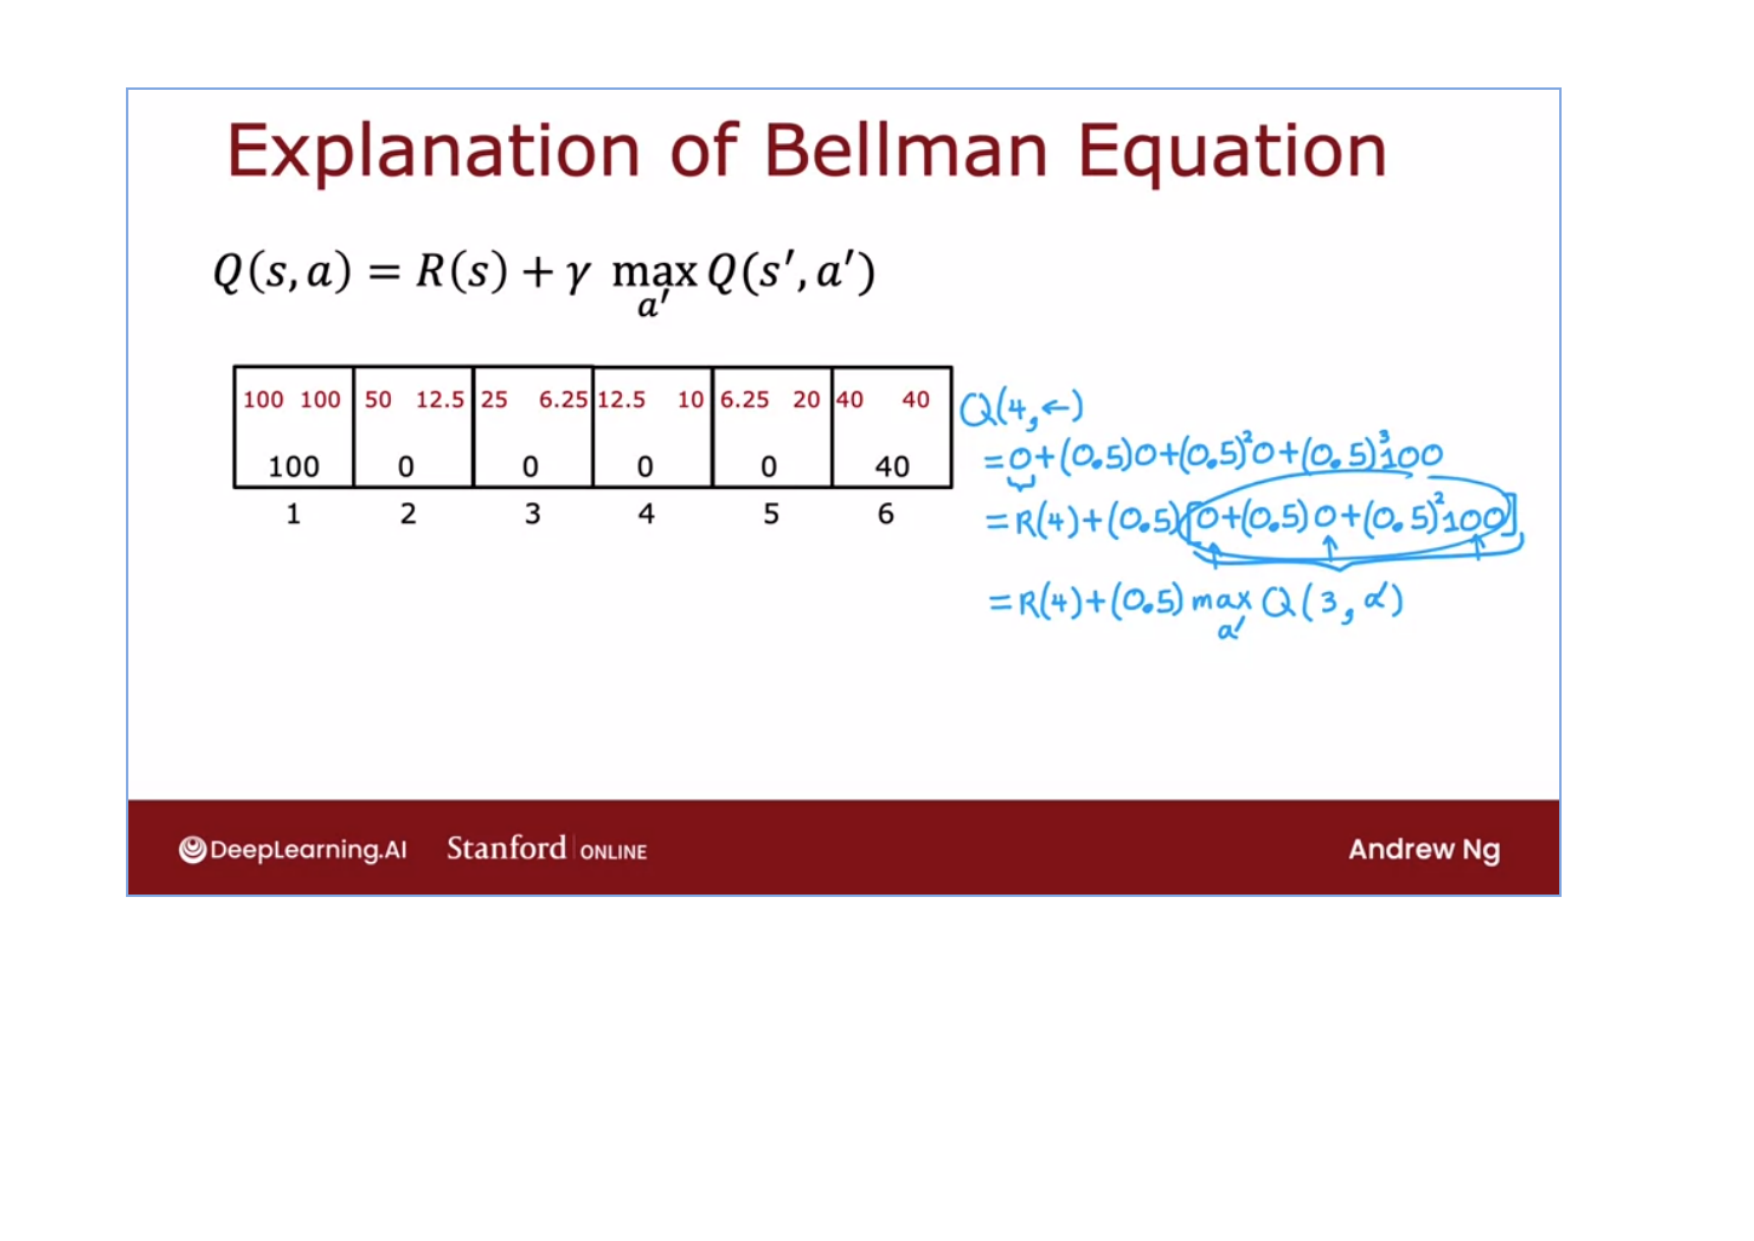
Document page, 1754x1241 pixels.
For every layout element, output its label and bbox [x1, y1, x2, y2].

picture [120, 73, 1575, 914]
